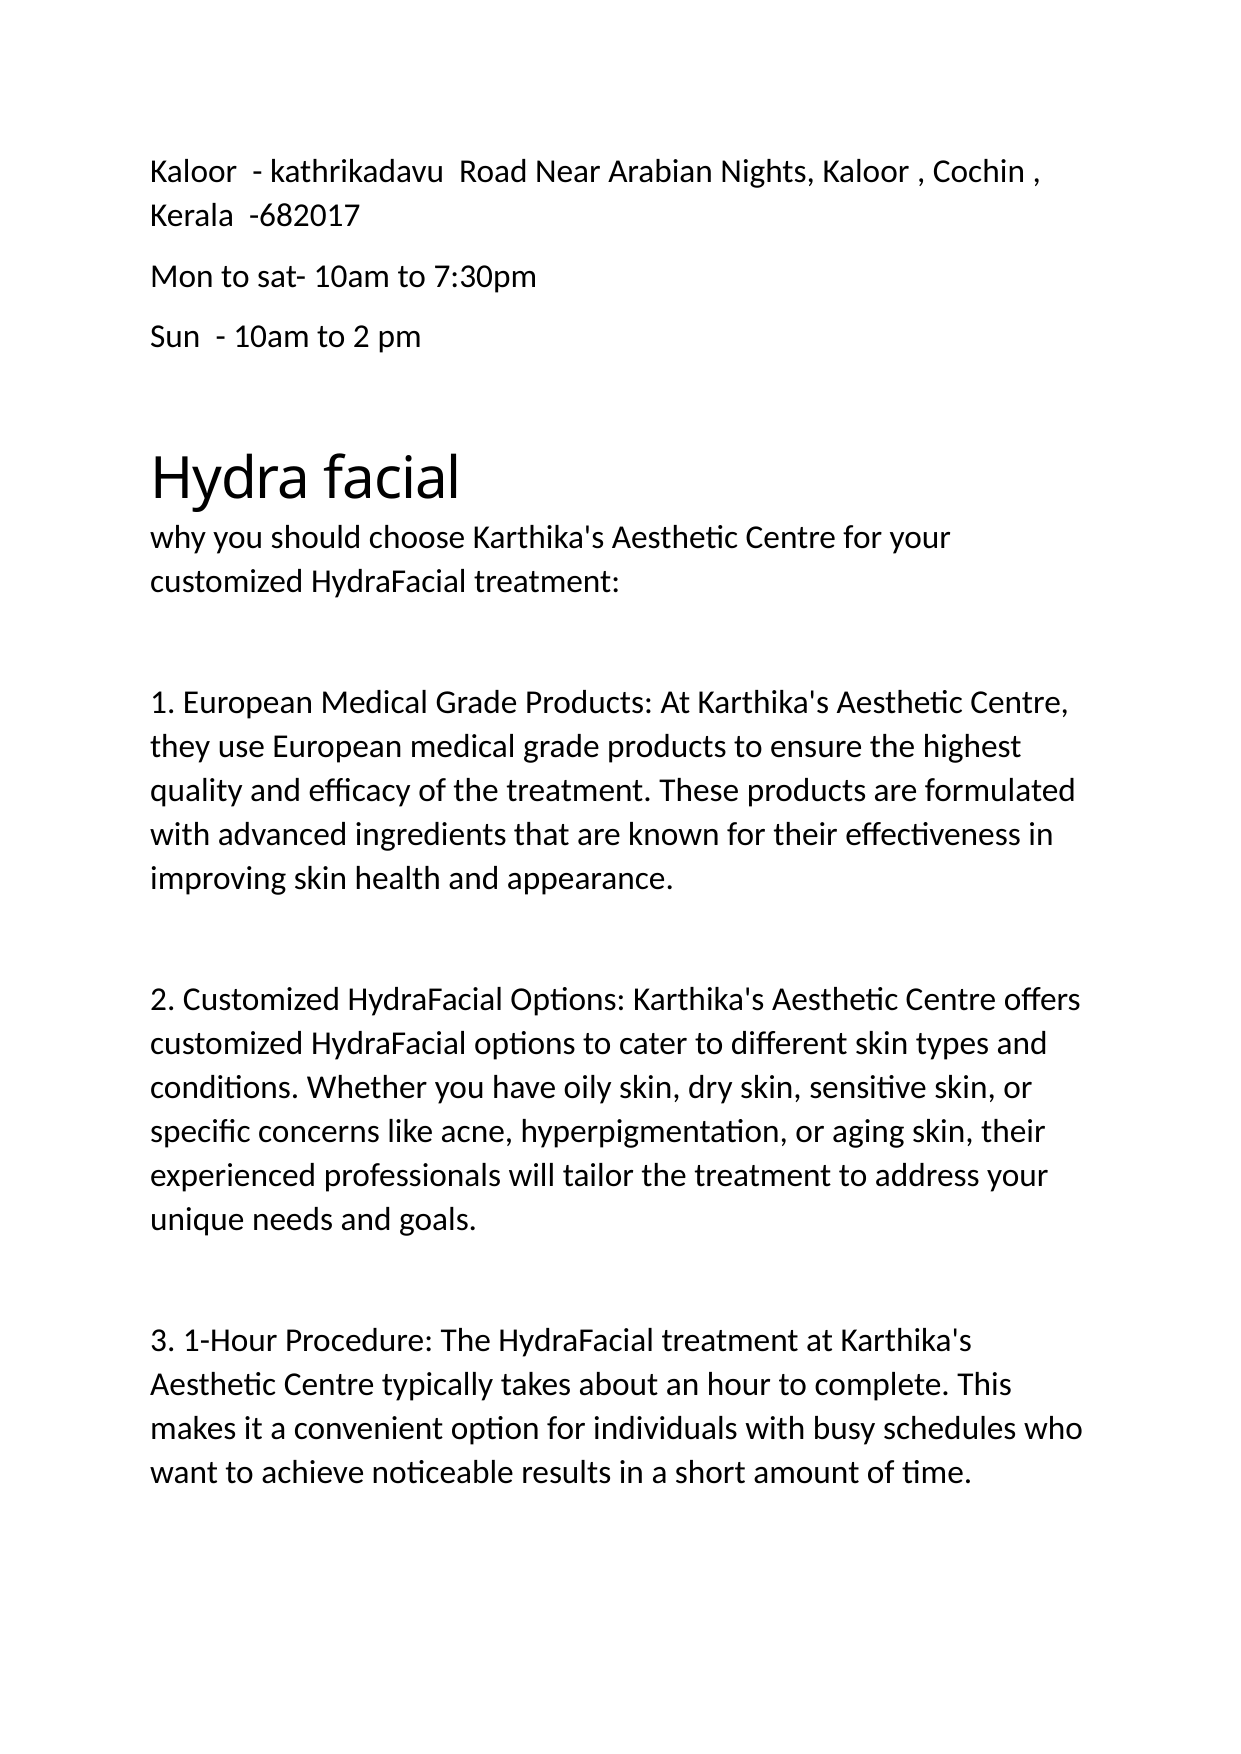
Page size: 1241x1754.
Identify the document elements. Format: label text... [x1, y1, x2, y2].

text Mon to sat- 10am to 7:30pm [150, 254, 1090, 295]
text Sun - 10am to 2 pm [150, 315, 1090, 356]
text why you should choose Karthika's Aesthetic Centre for your customized HydraFacial treatment: [150, 516, 1090, 601]
text 1. European Medical Grade Products: At Karthika's Aesthetic Centre, they use European medical grade products to ensure the highest quality and efficacy of the treatment. These products are formulated with advanced ingredients that are known for their effectiveness in improving skin health and appearance. [150, 681, 1090, 898]
text 3. 1-Hour Procedure: The HydraFacial treatment at Karthika's Aesthetic Centre typically takes about an hour to complete. This makes it a convenient option for individuals with busy schedules who want to achieve noticeable results in a short amount of time. [150, 1319, 1090, 1492]
title Hydra facial [150, 436, 1090, 516]
text Kaloor - kathrikadavu Road Near Arabian Nights, Kaloor , Cochin , Kerala -682017 [150, 150, 1090, 235]
text 2. Customized HydraFacial Options: Karthika's Aesthetic Centre offers customized HydraFacial options to cater to different skin types and conditions. Whether you have oily skin, dry skin, sensitive skin, or specific concerns like acne, hyperpigmentation, or aging skin, their experienced professionals will tailor the treatment to address your unique needs and goals. [150, 978, 1090, 1239]
